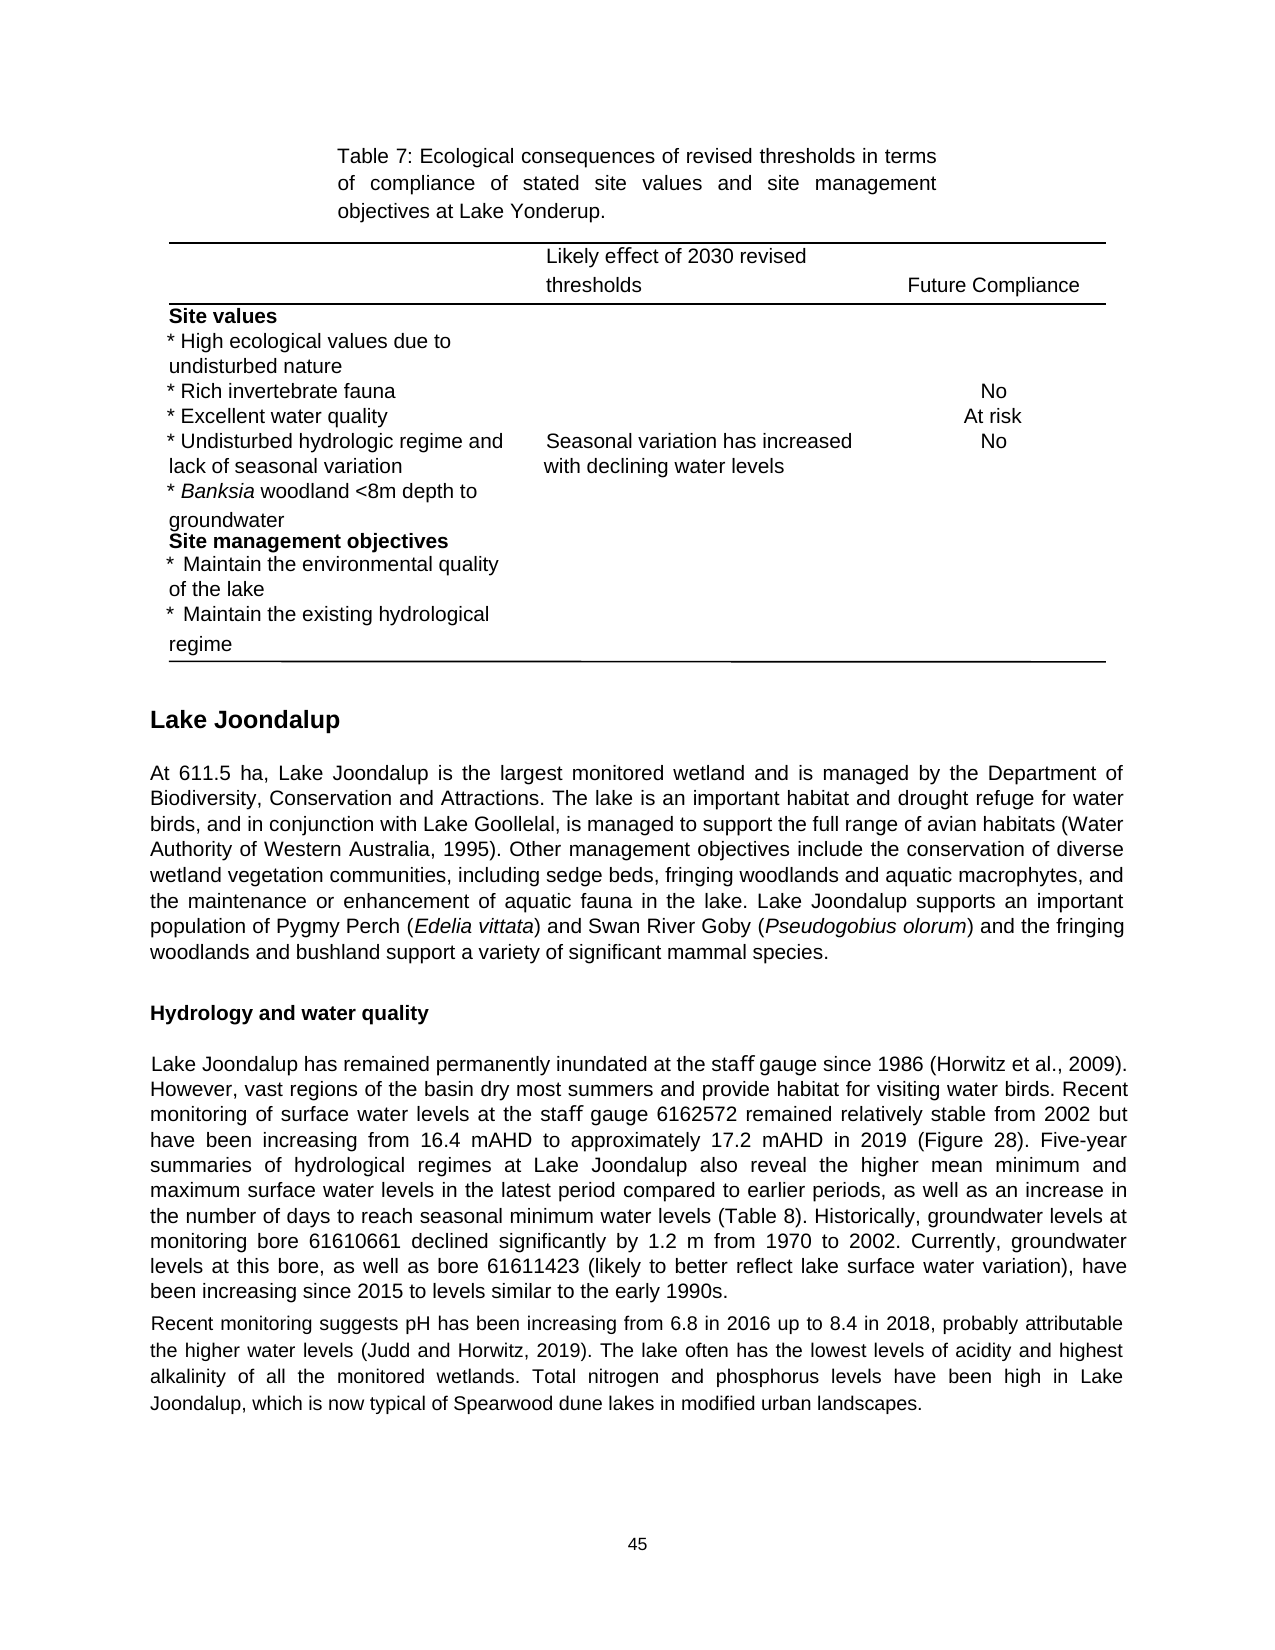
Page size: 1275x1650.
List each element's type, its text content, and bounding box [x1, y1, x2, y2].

list Maintain the environmental quality of the lake [166, 552, 506, 601]
text Lake Joondalup [150, 705, 1129, 733]
list Maintain the existing hydrological regime [166, 601, 494, 656]
text Lake Joondalup has remained permanently inundated at the staﬀ gauge since 1986 (Horwitz et al., 2009). However, vast regions of the basin dry most summers and provide habitat for visiting water birds. Recent monitoring of surface water levels at the staﬀ gauge 6162572 remained relatively stable from 2002 but have been increasing from 16.4 mAHD to approximately 17.2 mAHD in 2019 (Figure 28). Five-year summaries of hydrological regimes at Lake Joondalup also reveal the higher mean minimum and maximum surface water levels in the latest period compared to earlier periods, as well as an increase in the number of days to reach seasonal minimum water levels (Table 8). Historically, groundwater levels at monitoring bore 61610661 declined significantly by 1.2 m from 1970 to 2002. Currently, groundwater levels at this bore, as well as bore 61611423 (likely to better reflect lake surface water variation), have been increasing since 2015 to levels similar to the early 1990s. [150, 1052, 1129, 1303]
text 45 [150, 1534, 1125, 1554]
text Recent monitoring suggests pH has been increasing from 6.8 in 2016 up to 8.4 in 2018, probably attributable the higher water levels (Judd and Horwitz, 2019). The lake often has the lowest levels of acidity and highest alkalinity of all the monitored wetlands. Total nitrogen and phosphorus levels have been high in Lake Joondalup, which is now typical of Spearwood dune lakes in modified urban landscapes. [150, 1312, 1125, 1415]
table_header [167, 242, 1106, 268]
text Site management objectives [169, 532, 1129, 552]
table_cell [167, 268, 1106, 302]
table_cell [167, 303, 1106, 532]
text Table 7: Ecological consequences of revised thresholds in terms of compliance of stated site values and site management objectives at Lake Yonderup. [337, 144, 937, 222]
text At 611.5 ha, Lake Joondalup is the largest monitored wetland and is managed by the Department of Biodiversity, Conservation and Attractions. The lake is an important habitat and drought refuge for water birds, and in conjunction with Lake Goollelal, is managed to support the full range of avian habitats (Water Authority of Western Australia, 1995). Other management objectives include the conservation of diverse wetland vegetation communities, including sedge beds, fringing woodlands and aquatic macrophytes, and the maintenance or enhancement of aquatic fauna in the lake. Lake Joondalup supports an important population of Pygmy Perch (Edelia vittata) and Swan River Goby (Pseudogobius olorum) and the fringing woodlands and bushland support a variety of significant mammal species. [150, 760, 1125, 964]
text Hydrology and water quality [150, 1001, 1129, 1025]
